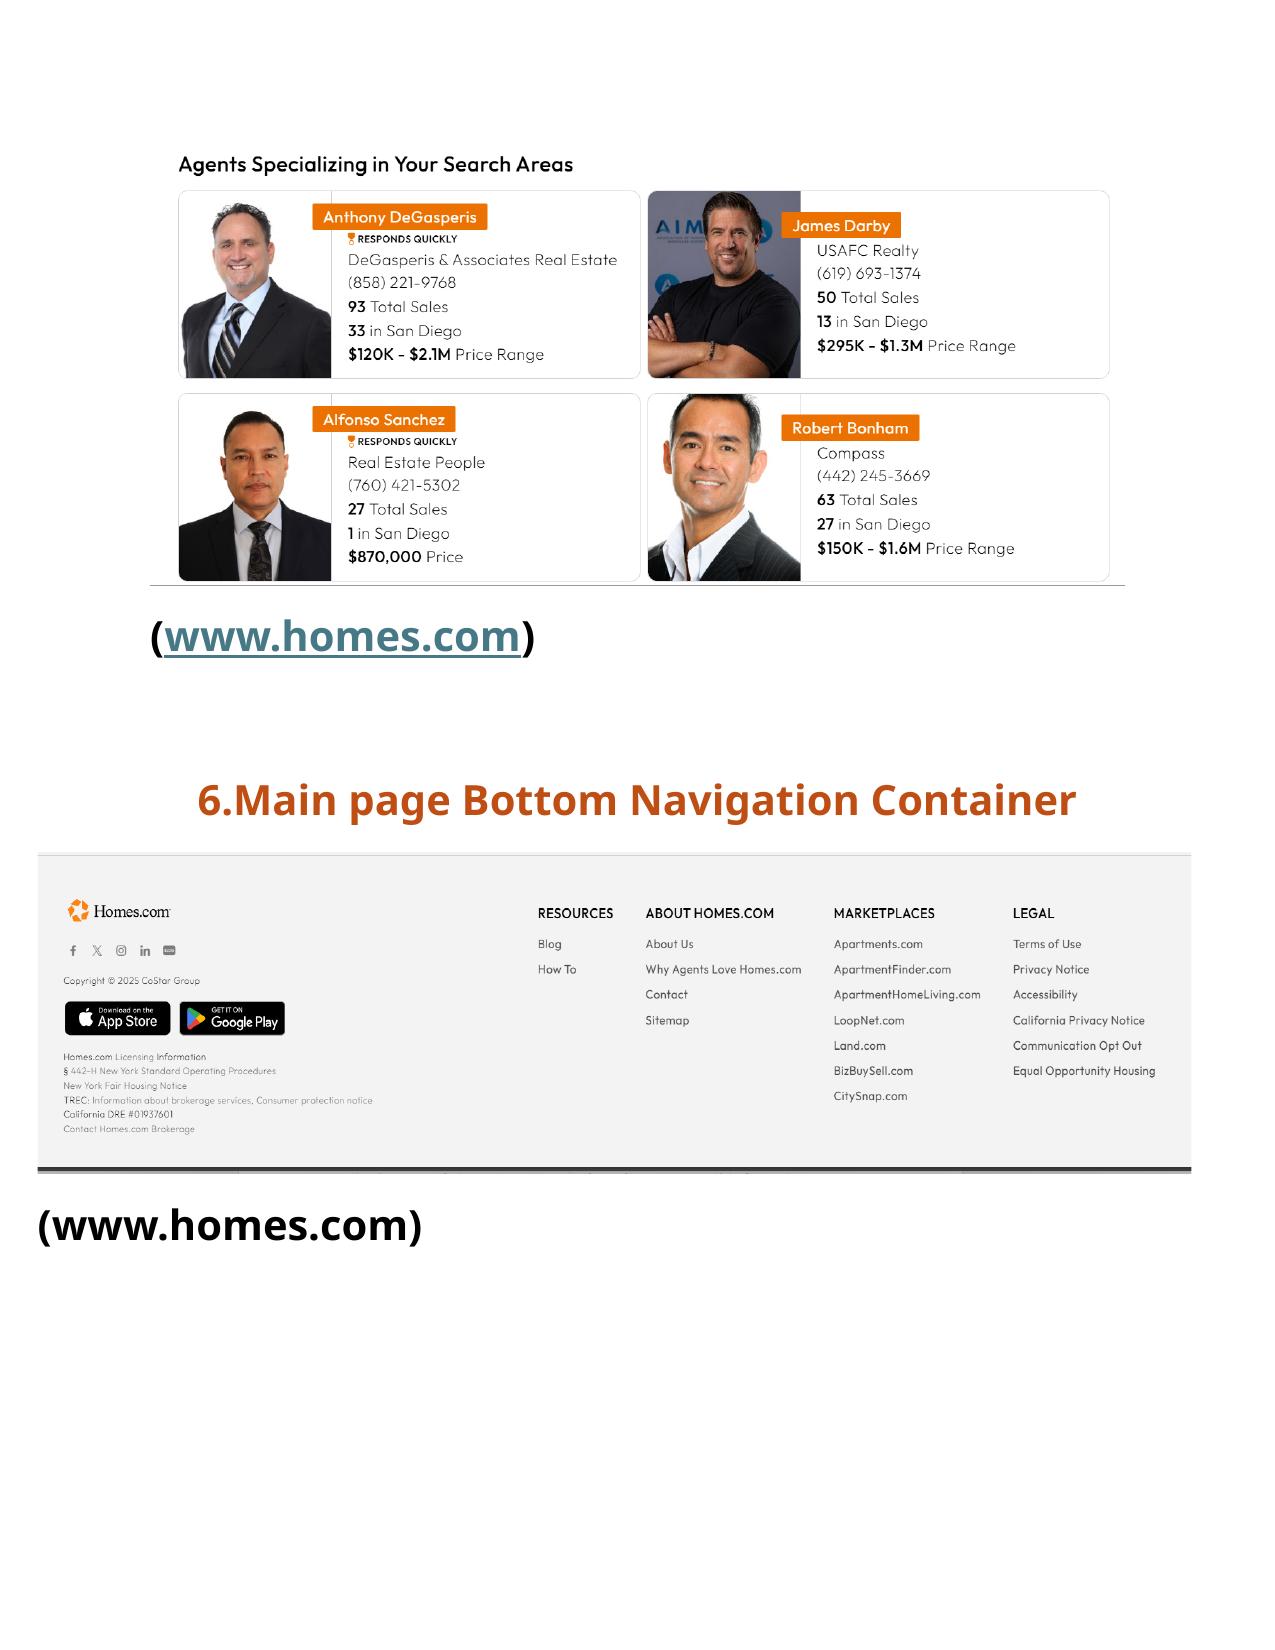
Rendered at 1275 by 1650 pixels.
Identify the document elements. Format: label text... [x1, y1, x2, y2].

picture [150, 150, 1125, 586]
picture [37, 852, 1192, 1174]
text 6.Main page Bottom Navigation Container [150, 771, 1125, 827]
text (www.homes.com) [150, 607, 1125, 664]
text (www.homes.com) [37, 1196, 1125, 1252]
